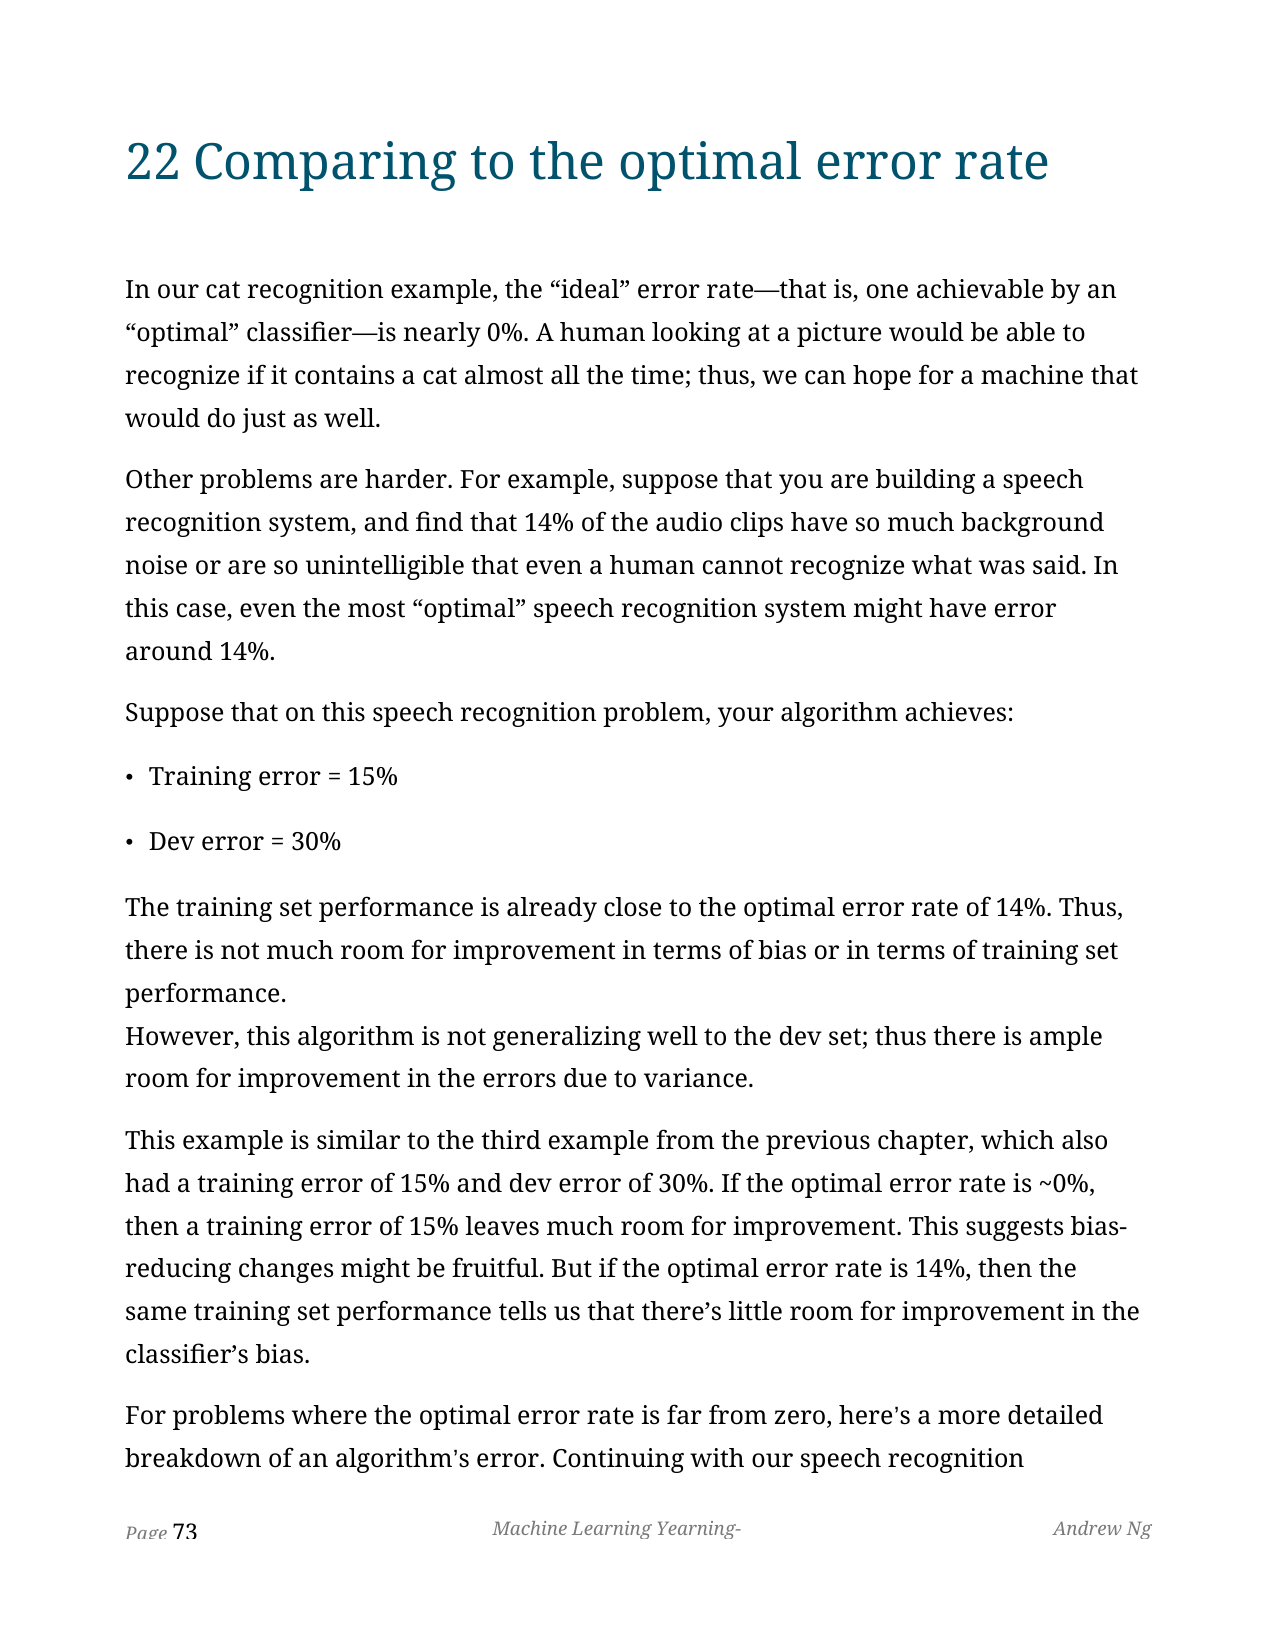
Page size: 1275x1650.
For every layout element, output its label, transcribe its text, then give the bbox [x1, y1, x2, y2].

text However, this algorithm is not generalizing well to the dev set; thus there is ample room for improvement in the errors due to variance. [125, 1018, 1133, 1095]
text In our cat recognition example, the “ideal” error rate—that is, one achievable by an “optimal” classifier—is nearly 0%. A human looking at a picture would be able to recognize if it contains a cat almost all the time; thus, we can hope for a machine that would do just as well. [125, 271, 1147, 434]
text Suppose that on this speech recognition problem, your algorithm achieves: [125, 694, 1164, 728]
list Dev error = 30% [125, 824, 1164, 858]
list Training error = 15% [125, 759, 1164, 793]
text This example is similar to the third example from the previous chapter, which also had a training error of 15% and dev error of 30%. If the optimal error rate is ~0%, then a training error of 15% leaves much room for improvement. This suggests bias-reducing changes might be fruitful. But if the optimal error rate is 14%, then the same training set performance tells us that there’s little room for improvement in the classifier’s bias. [125, 1122, 1145, 1371]
subtitle Comparing to the optimal error rate [125, 126, 1164, 194]
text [125, 1397, 1131, 1474]
text The training set performance is already close to the optimal error rate of 14%. Thus, there is not much room for improvement in terms of bias or in terms of training set performance. [125, 889, 1135, 1009]
text Other problems are harder. For example, suppose that you are building a speech recognition system, and find that 14% of the audio clips have so much background noise or are so unintelligible that even a human cannot recognize what was said. In this case, even the most “optimal” speech recognition system might have error around 14%. [125, 461, 1143, 667]
